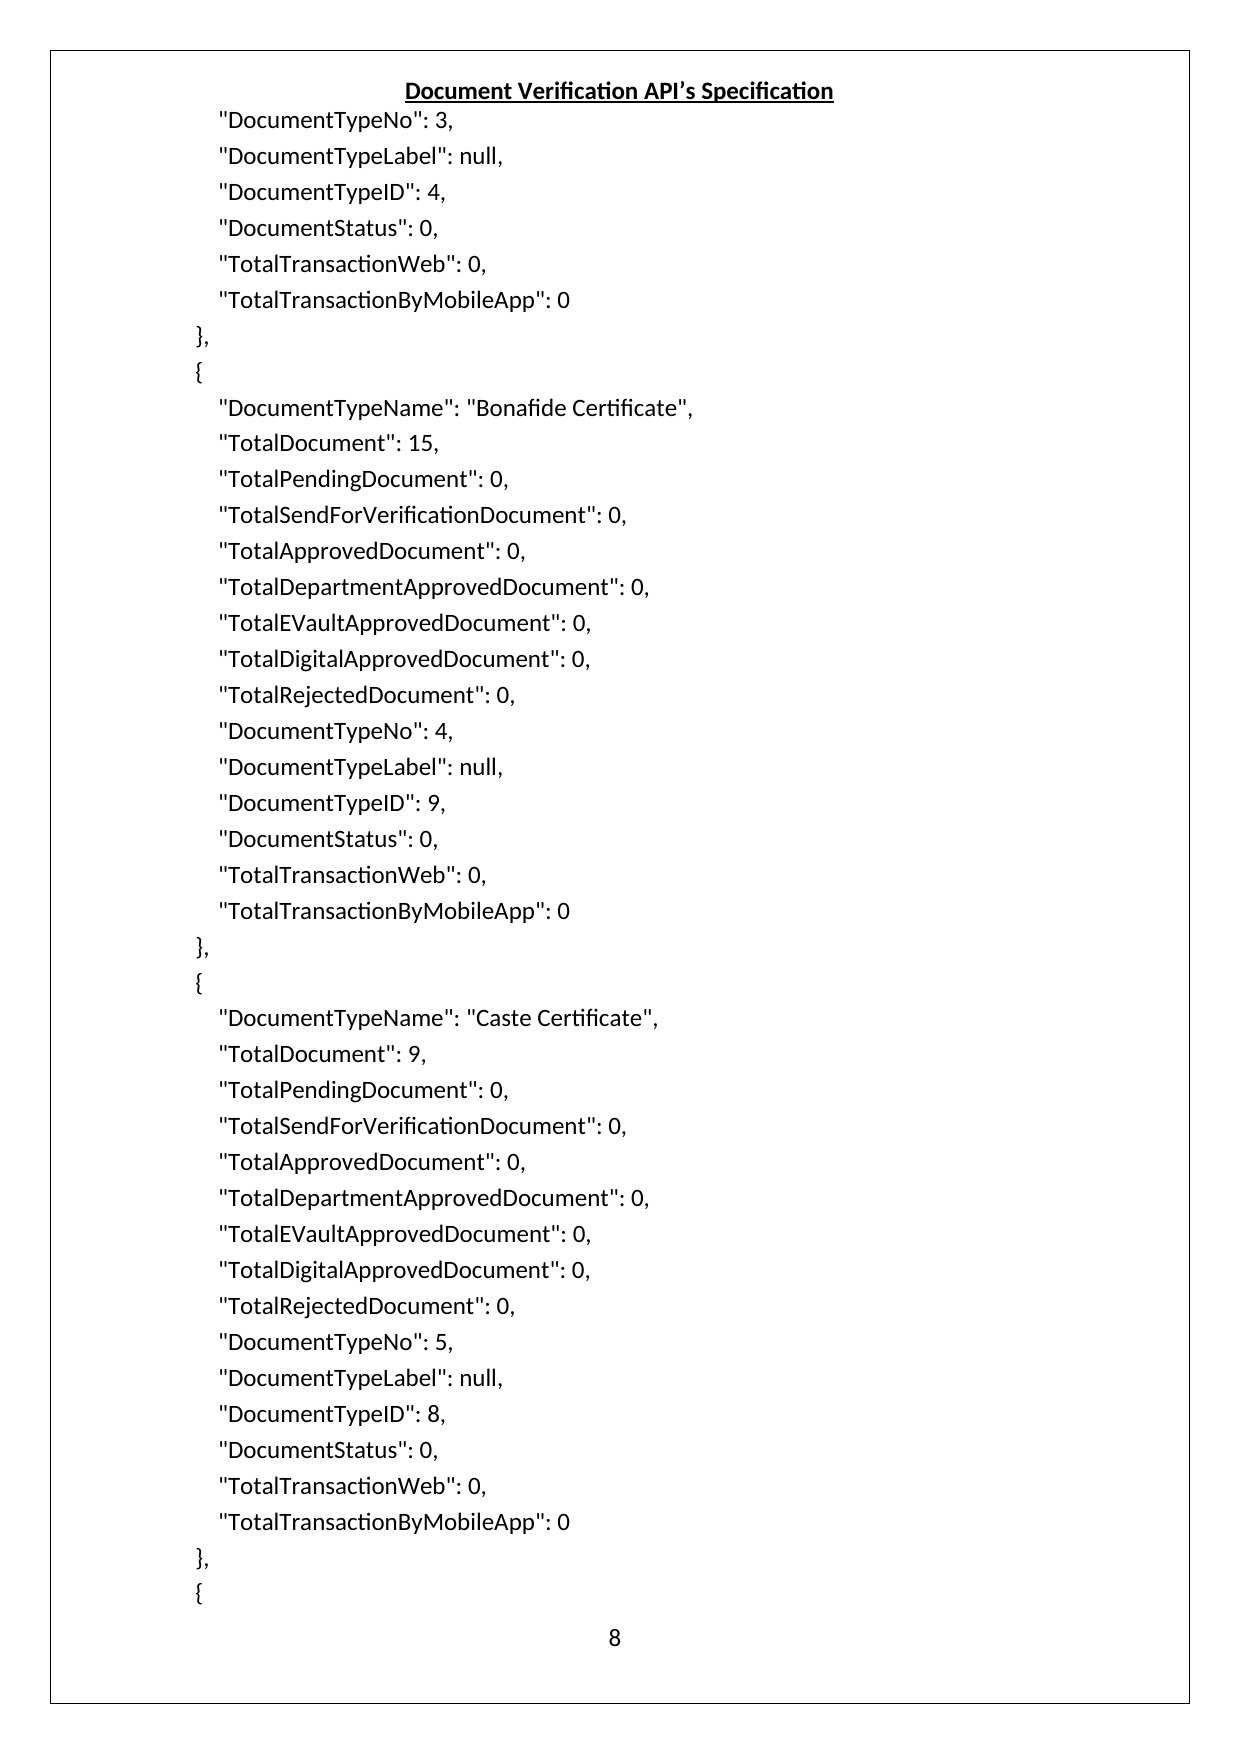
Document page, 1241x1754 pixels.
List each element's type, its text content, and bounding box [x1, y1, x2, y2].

subtitle "TotalRejectedDocument": 0, [150, 1290, 1121, 1321]
subtitle }, [150, 1542, 1121, 1572]
subtitle "DocumentTypeNo": 3, [150, 104, 1121, 135]
subtitle "TotalDocument": 15, [150, 428, 1121, 458]
subtitle "DocumentStatus": 0, [150, 212, 1121, 242]
subtitle "TotalDepartmentApprovedDocument": 0, [150, 571, 1121, 602]
subtitle "TotalTransactionWeb": 0, [150, 859, 1121, 889]
subtitle "TotalPendingDocument": 0, [150, 1074, 1121, 1105]
subtitle "DocumentTypeID": 4, [150, 176, 1121, 207]
subtitle "DocumentTypeName": "Bonafide Certificate", [150, 392, 1121, 422]
subtitle { [150, 967, 1121, 997]
subtitle "DocumentTypeLabel": null, [150, 140, 1121, 171]
subtitle "DocumentTypeID": 9, [150, 787, 1121, 817]
subtitle "TotalApprovedDocument": 0, [150, 535, 1121, 566]
subtitle "DocumentStatus": 0, [150, 1434, 1121, 1464]
subtitle "TotalEVaultApprovedDocument": 0, [150, 607, 1121, 638]
subtitle "TotalTransactionWeb": 0, [150, 248, 1121, 278]
subtitle "DocumentTypeNo": 5, [150, 1326, 1121, 1357]
subtitle "DocumentStatus": 0, [150, 823, 1121, 853]
subtitle }, [150, 931, 1121, 961]
subtitle "DocumentTypeLabel": null, [150, 1362, 1121, 1392]
subtitle "DocumentTypeID": 8, [150, 1398, 1121, 1428]
subtitle "DocumentTypeNo": 4, [150, 715, 1121, 746]
subtitle "TotalSendForVerificationDocument": 0, [150, 499, 1121, 530]
subtitle { [150, 1578, 1121, 1608]
subtitle "TotalRejectedDocument": 0, [150, 679, 1121, 710]
subtitle "TotalDepartmentApprovedDocument": 0, [150, 1182, 1121, 1213]
subtitle "TotalTransactionWeb": 0, [150, 1470, 1121, 1500]
subtitle "TotalDigitalApprovedDocument": 0, [150, 1254, 1121, 1285]
subtitle { [150, 356, 1121, 386]
subtitle "TotalSendForVerificationDocument": 0, [150, 1110, 1121, 1141]
subtitle "TotalTransactionByMobileApp": 0 [150, 284, 1121, 314]
subtitle "TotalTransactionByMobileApp": 0 [150, 1506, 1121, 1536]
subtitle "DocumentTypeLabel": null, [150, 751, 1121, 782]
subtitle "TotalEVaultApprovedDocument": 0, [150, 1218, 1121, 1249]
subtitle "DocumentTypeName": "Caste Certificate", [150, 1003, 1121, 1033]
subtitle }, [150, 320, 1121, 350]
subtitle "TotalApprovedDocument": 0, [150, 1146, 1121, 1177]
subtitle "TotalDigitalApprovedDocument": 0, [150, 643, 1121, 674]
subtitle "TotalDocument": 9, [150, 1038, 1121, 1069]
subtitle "TotalPendingDocument": 0, [150, 463, 1121, 494]
subtitle "TotalTransactionByMobileApp": 0 [150, 895, 1121, 925]
